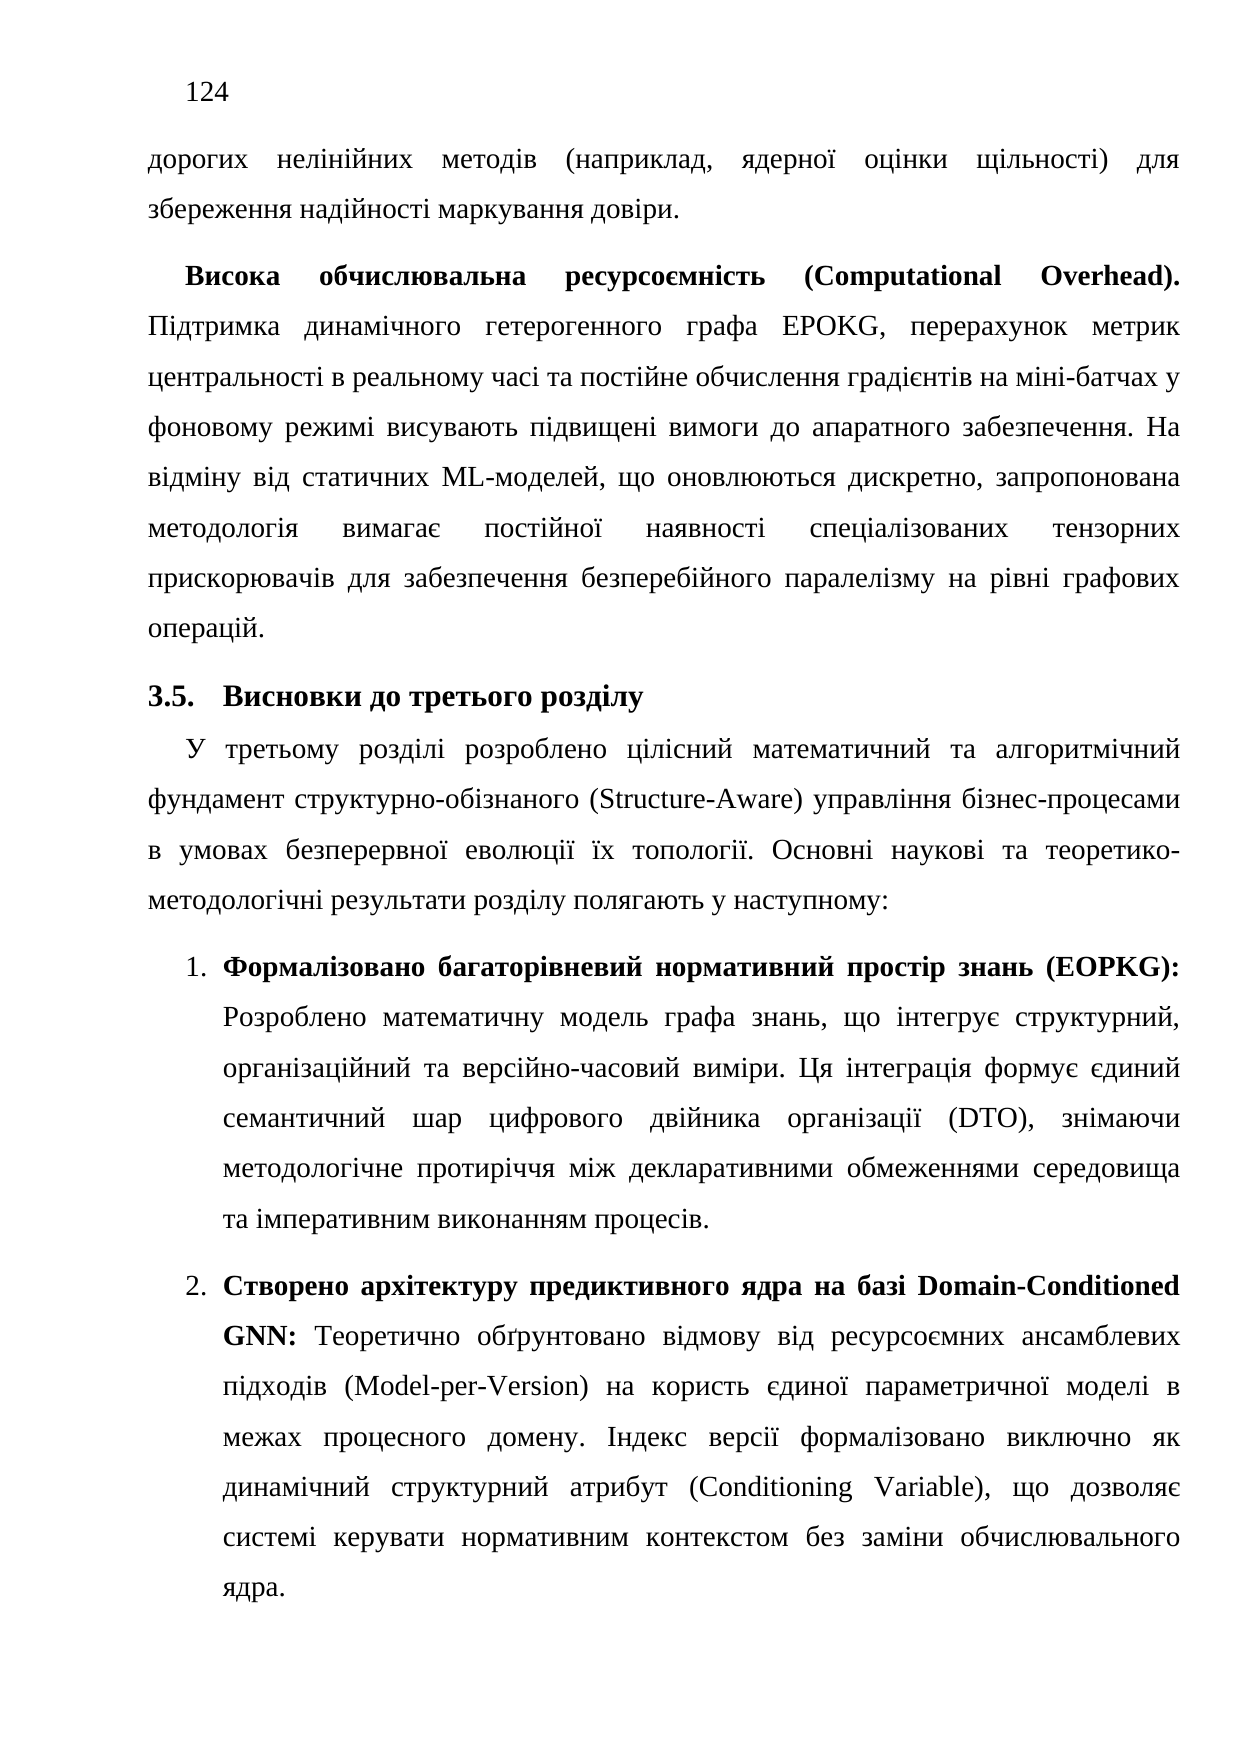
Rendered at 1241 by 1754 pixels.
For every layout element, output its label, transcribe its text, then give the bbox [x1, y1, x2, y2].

subtitle Висновки до третього розділу [148, 677, 1181, 713]
list Формалізовано багаторівневий нормативний простір знань (EOPKG): Розроблено математичну модель графа знань, що інтегрує структурний, організаційний та версійно-часовий виміри. Ця інтеграція формує єдиний семантичний шар цифрового двійника організації (DTO), знімаючи методологічне протиріччя між декларативними обмеженнями середовища та імперативним виконанням процесів. [185, 949, 1181, 1234]
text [148, 141, 1181, 225]
list Створено архітектуру предиктивного ядра на базі Domain-Conditioned GNN: Теоретично обґрунтовано відмову від ресурсоємних ансамблевих підходів (Model-per-Version) на користь єдиної параметричної моделі в межах процесного домену. Індекс версії формалізовано виключно як динамічний структурний атрибут (Conditioning Variable), що дозволяє системі керувати нормативним контекстом без заміни обчислювального ядра. [185, 1268, 1181, 1603]
text Висока обчислювальна ресурсоємність (Computational Overhead). Підтримка динамічного гетерогенного графа EPOKG, перерахунок метрик центральності в реальному часі та постійне обчислення градієнтів на міні-батчах у фоновому режимі висувають підвищені вимоги до апаратного забезпечення. На відміну від статичних ML-моделей, що оновлюються дискретно, запропонована методологія вимагає постійної наявності спеціалізованих тензорних прискорювачів для забезпечення безперебійного паралелізму на рівні графових операцій. [148, 258, 1181, 644]
text У третьому розділі розроблено цілісний математичний та алгоритмічний фундамент структурно-обізнаного (Structure-Aware) управління бізнес-процесами в умовах безперервної еволюції їх топології. Основні наукові та теоретико-методологічні результати розділу полягають у наступному: [148, 731, 1181, 916]
